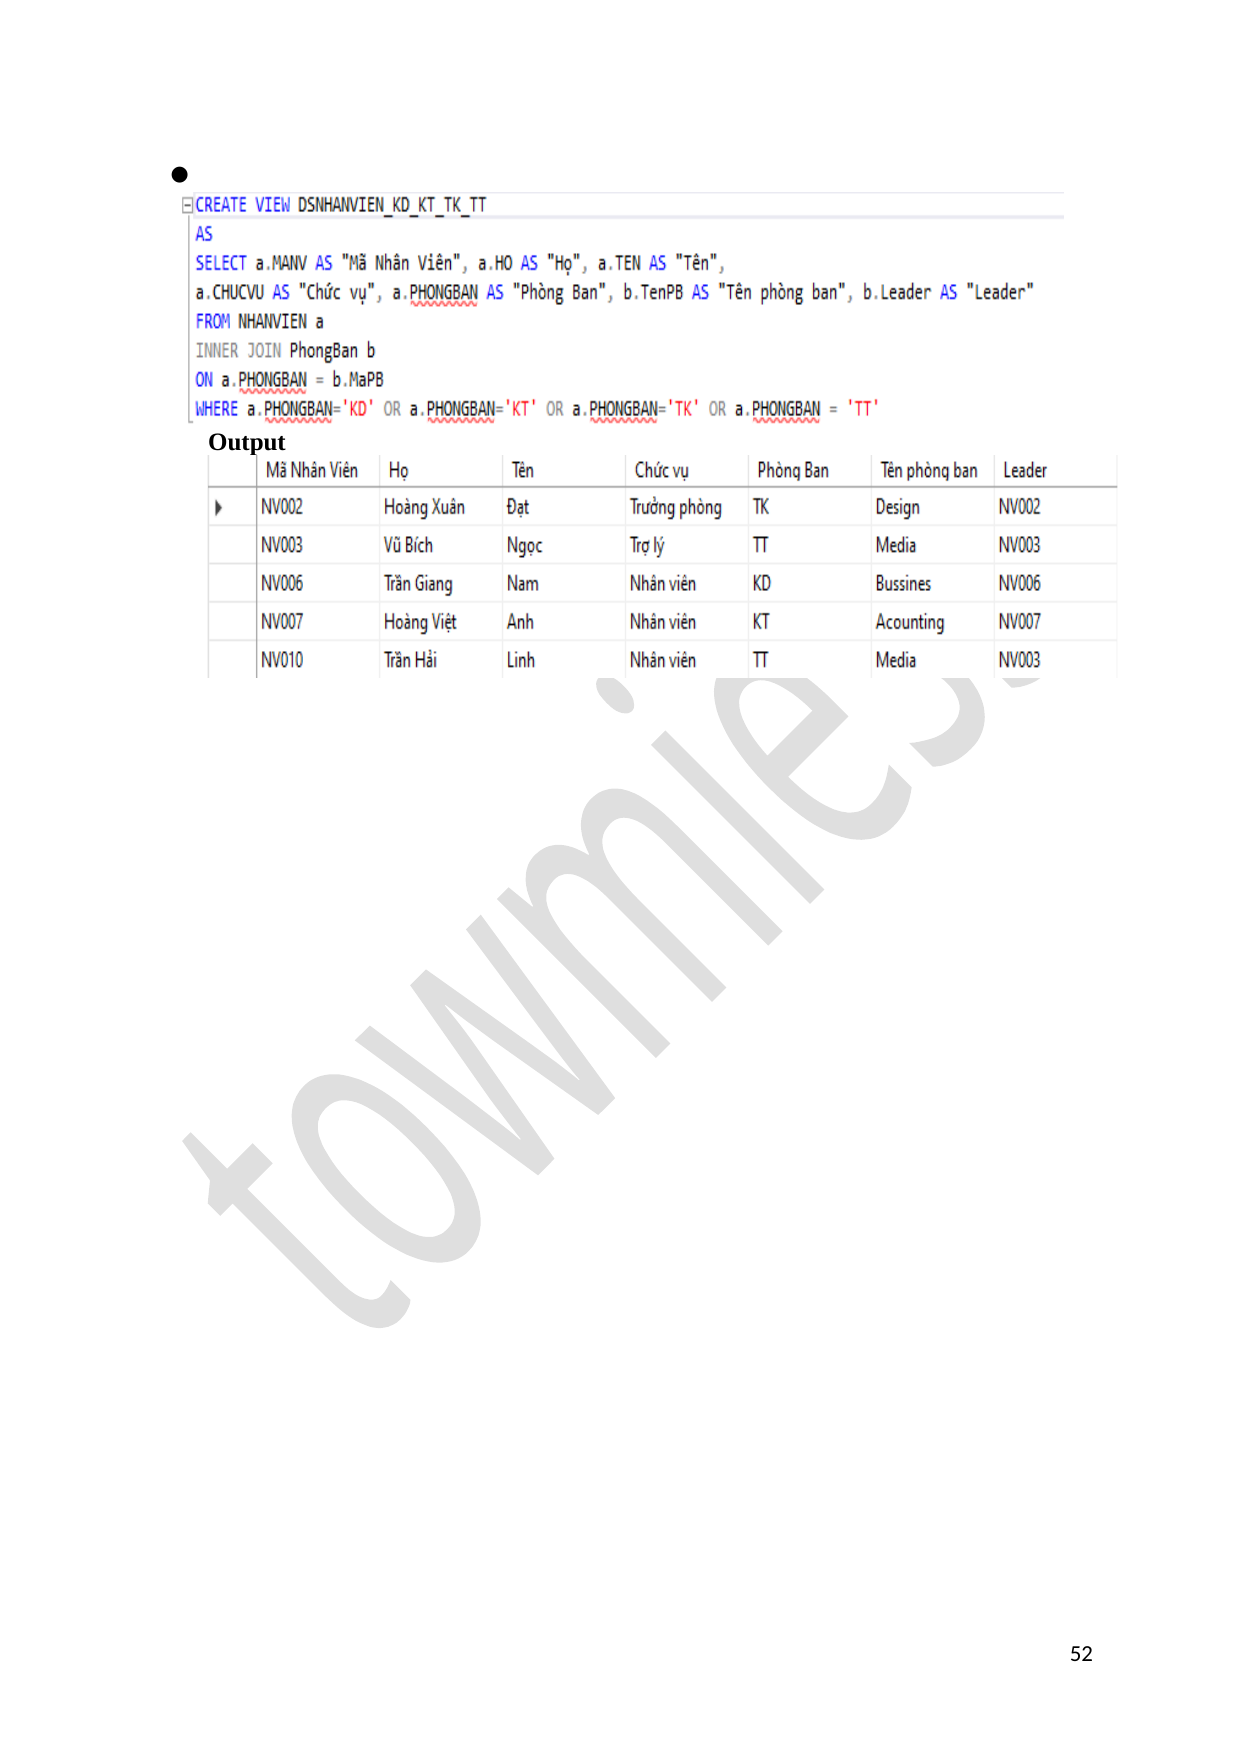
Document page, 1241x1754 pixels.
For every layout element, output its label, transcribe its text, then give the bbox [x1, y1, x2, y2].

picture [207, 455, 1118, 678]
picture [170, 192, 1064, 427]
